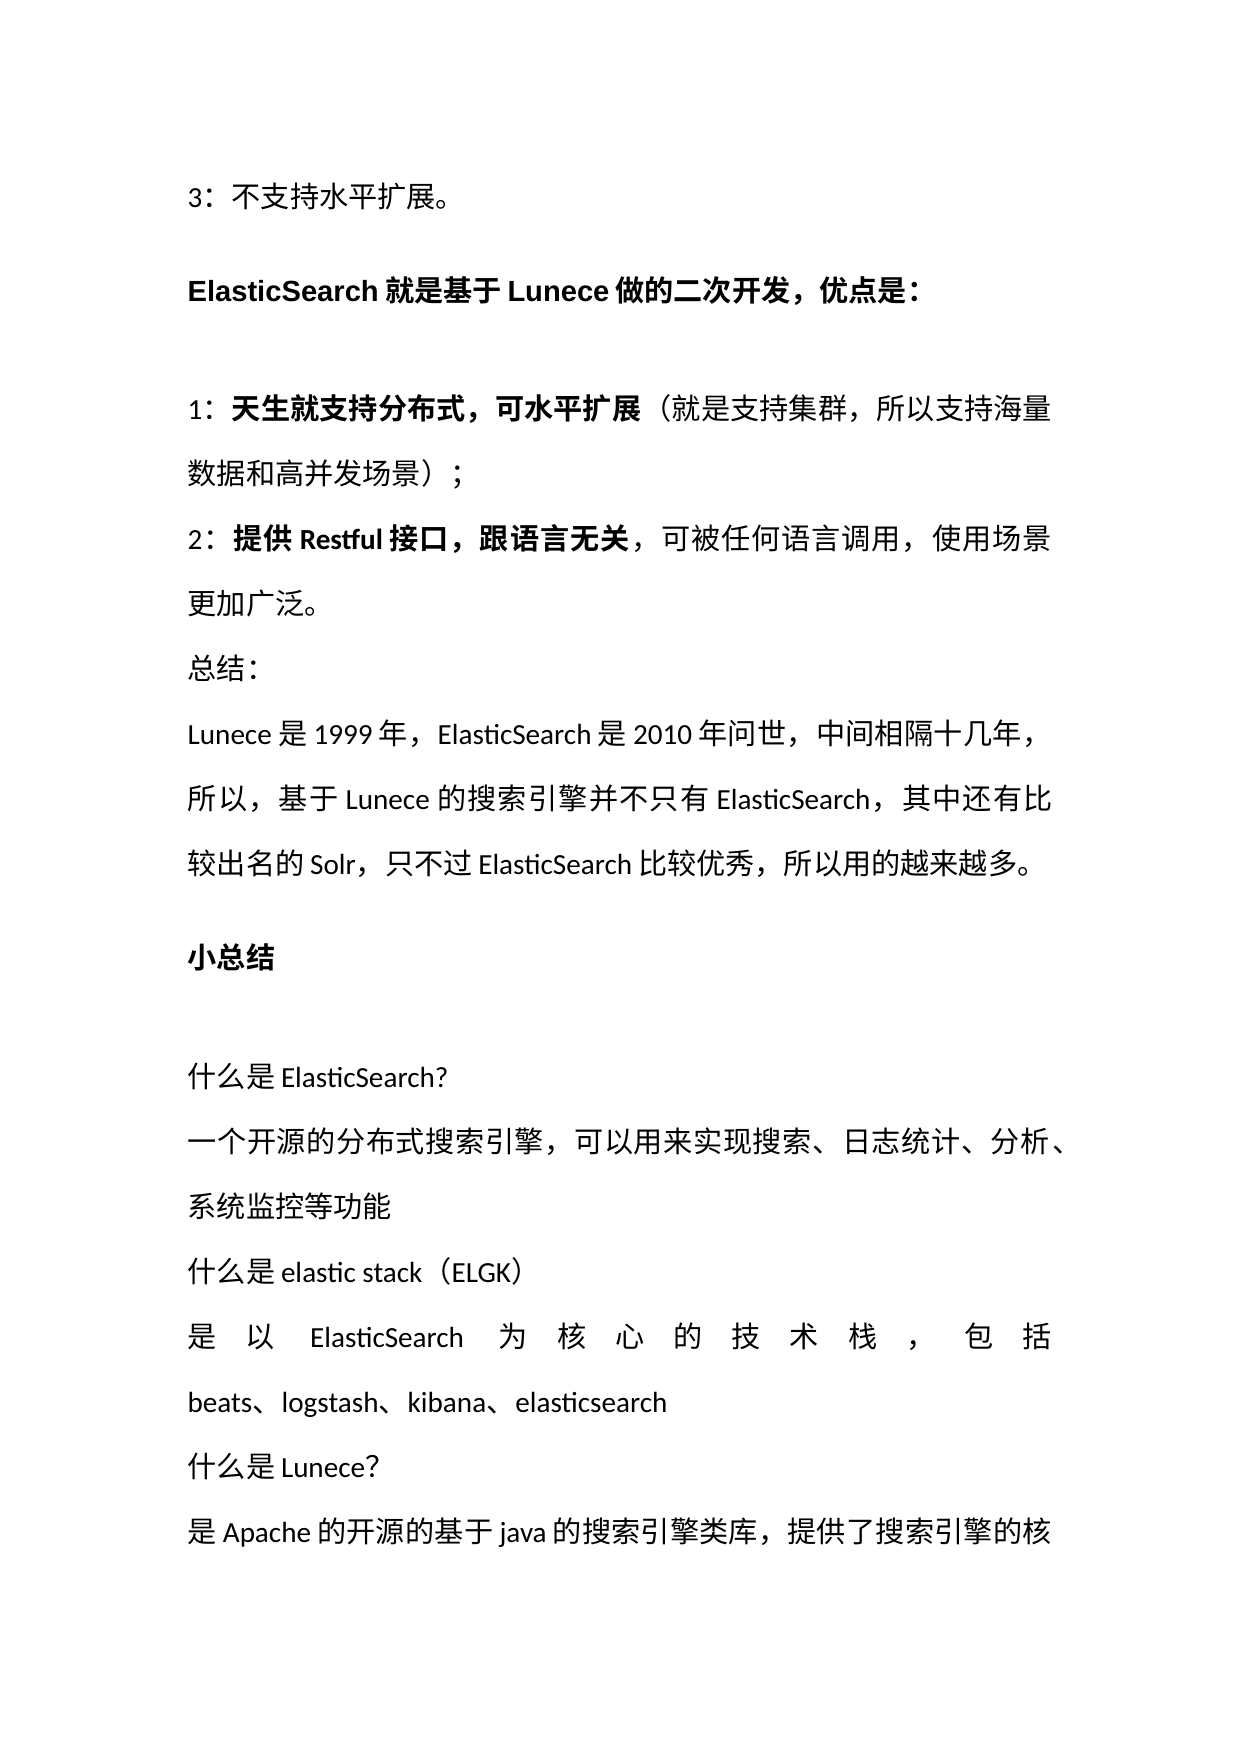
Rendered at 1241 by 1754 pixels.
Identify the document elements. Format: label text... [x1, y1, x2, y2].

text 什么是ElasticSearch? [187, 1042, 1053, 1107]
text 2：提供Restful接口，跟语言无关，可被任何语言调用，使用场景更加广泛。 [187, 504, 1053, 634]
text 什么是elastic stack（ELGK） [187, 1237, 1053, 1302]
text 是以ElasticSearch为核心的技术栈，包括beats、logstash、kibana、elasticsearch [187, 1302, 1053, 1432]
text 总结： [187, 634, 1053, 699]
text 什么是Lunece？ [187, 1432, 1053, 1497]
subtitle ElasticSearch就是基于Lunece做的二次开发，优点是： [187, 256, 1053, 321]
text 3：不支持水平扩展。 [187, 162, 1053, 227]
text Lunece是1999年，ElasticSearch是2010年问世，中间相隔十几年，所以，基于Lunece的搜索引擎并不只有ElasticSearch，其中还有比较出名的Solr，只不过ElasticSearch比较优秀，所以用的越来越多。 [187, 699, 1053, 894]
text 一个开源的分布式搜索引擎，可以用来实现搜索、日志统计、分析、系统监控等功能 [187, 1107, 1053, 1237]
subtitle 小总结 [187, 924, 1053, 989]
text 1：天生就支持分布式，可水平扩展（就是支持集群，所以支持海量数据和高并发场景）； [187, 374, 1053, 504]
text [187, 1497, 1053, 1562]
